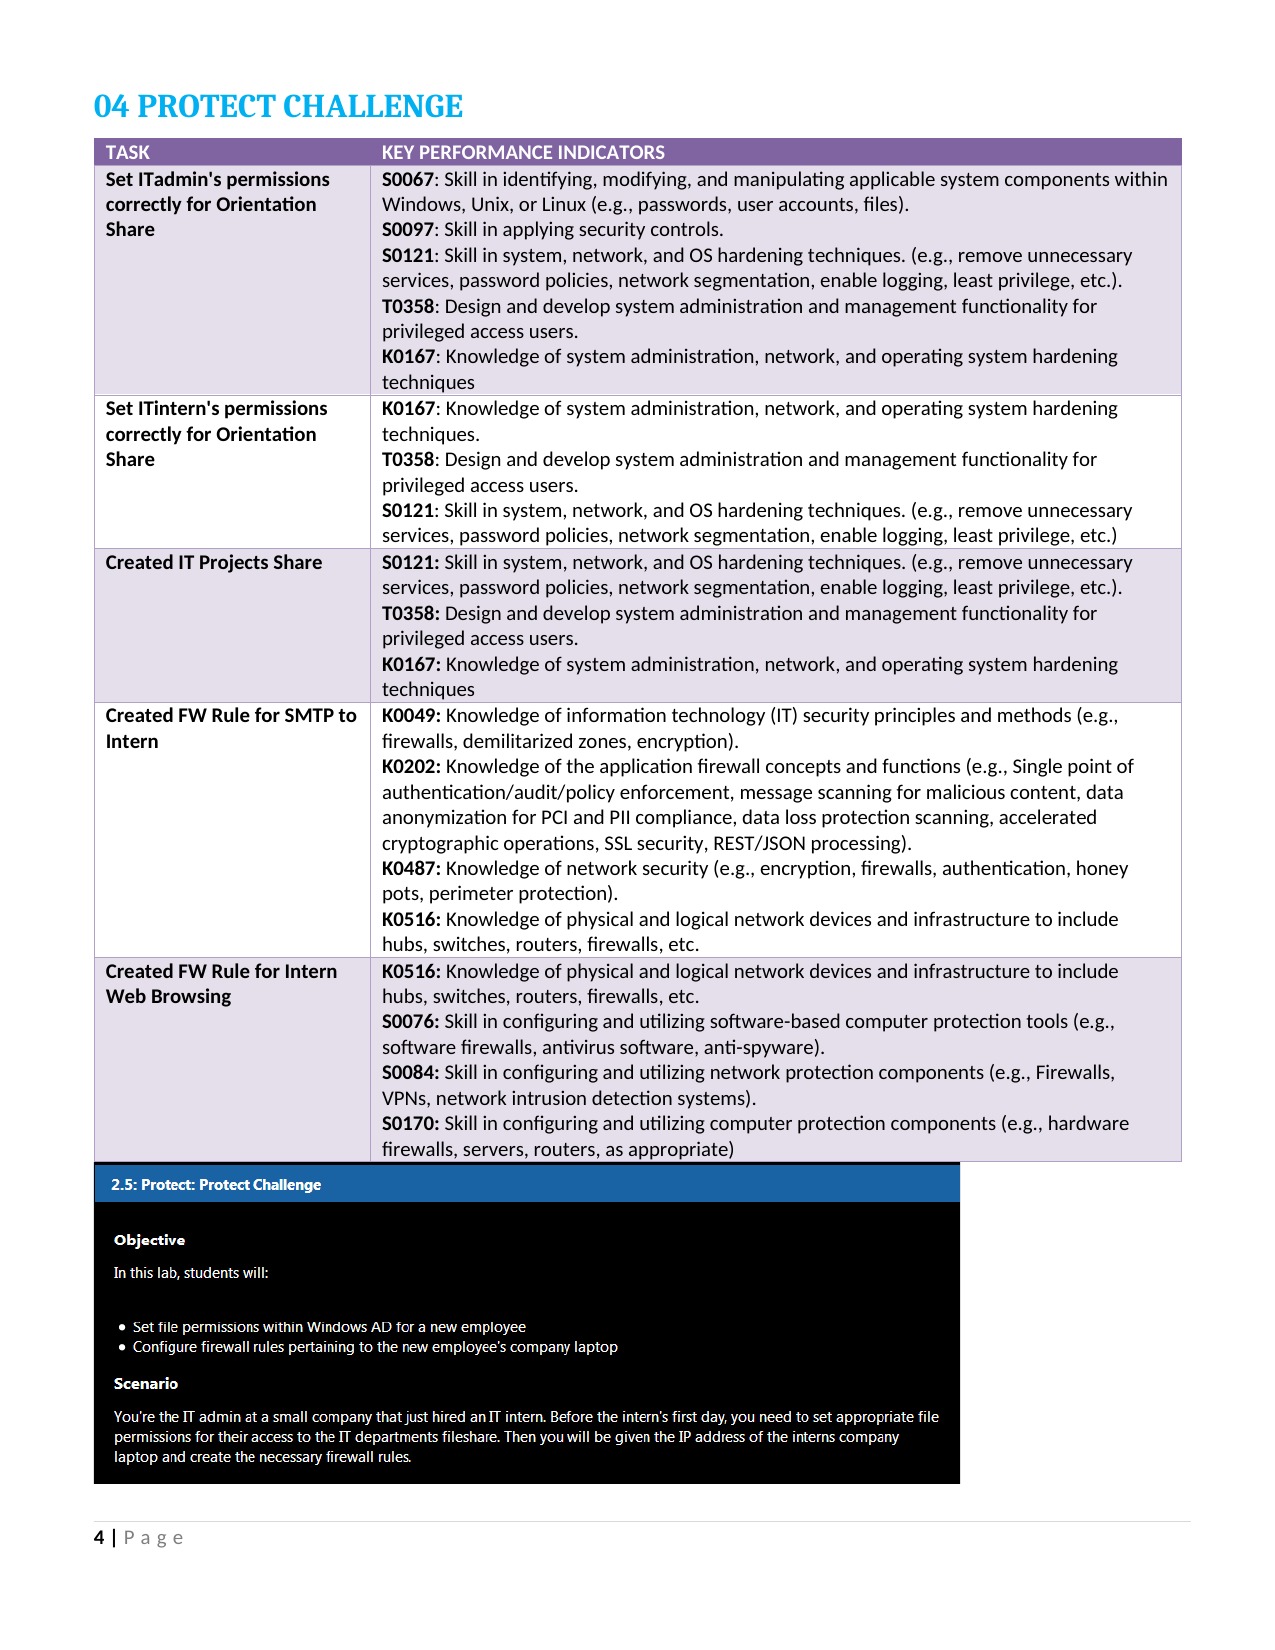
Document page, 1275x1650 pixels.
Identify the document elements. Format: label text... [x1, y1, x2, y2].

table_cell S0067: Skill in identifying, modifying, and manipulating applicable system components within Windows, Unix, or Linux (e.g., passwords, user accounts, files). S0097: Skill in applying security controls. S0121: Skill in system, network, and OS hardening techniques. (e.g., remove unnecessary services, password policies, network segmentation, enable logging, least privilege, etc.). T0358: Design and develop system administration and management functionality for privileged access users. K0167: Knowledge of system administration, network, and operating system hardening techniques [371, 166, 1181, 394]
table_cell Set ITintern's permissions correctly for Orientation Share [95, 396, 370, 548]
table_cell Created IT Projects Share [95, 549, 370, 702]
table_cell S0121: Skill in system, network, and OS hardening techniques. (e.g., remove unnecessary services, password policies, network segmentation, enable logging, least privilege, etc.). T0358: Design and develop system administration and management functionality for privileged access users. K0167: Knowledge of system administration, network, and operating system hardening techniques [371, 549, 1181, 702]
table_cell Created FW Rule for Intern Web Browsing [95, 958, 370, 1161]
table_cell K0167: Knowledge of system administration, network, and operating system hardening techniques. T0358: Design and develop system administration and management functionality for privileged access users. S0121: Skill in system, network, and OS hardening techniques. (e.g., remove unnecessary services, password policies, network segmentation, enable logging, least privilege, etc.) [371, 396, 1181, 548]
subtitle 04 PROTECT CHALLENGE [94, 87, 1191, 126]
table_cell Set ITadmin's permissions correctly for Orientation Share [95, 166, 370, 394]
table_cell K0049: Knowledge of information technology (IT) security principles and methods (e.g., firewalls, demilitarized zones, encryption). K0202: Knowledge of the application firewall concepts and functions (e.g., Single point of authentication/audit/policy enforcement, message scanning for malicious content, data anonymization for PCI and PII compliance, data loss protection scanning, accelerated cryptographic operations, SSL security, REST/JSON processing). K0487: Knowledge of network security (e.g., encryption, firewalls, authentication, honey pots, perimeter protection). K0516: Knowledge of physical and logical network devices and infrastructure to include hubs, switches, routers, firewalls, etc. [371, 703, 1181, 957]
table_header KEY PERFORMANCE INDICATORS [371, 139, 1181, 165]
table_cell K0516: Knowledge of physical and logical network devices and infrastructure to include hubs, switches, routers, firewalls, etc. S0076: Skill in configuring and utilizing software-based computer protection tools (e.g., software firewalls, antivirus software, anti-spyware). S0084: Skill in configuring and utilizing network protection components (e.g., Firewalls, VPNs, network intrusion detection systems). S0170: Skill in configuring and utilizing computer protection components (e.g., hardware firewalls, servers, routers, as appropriate) [371, 958, 1181, 1161]
table_cell Created FW Rule for SMTP to Intern [95, 703, 370, 957]
table_header TASK [95, 139, 370, 165]
